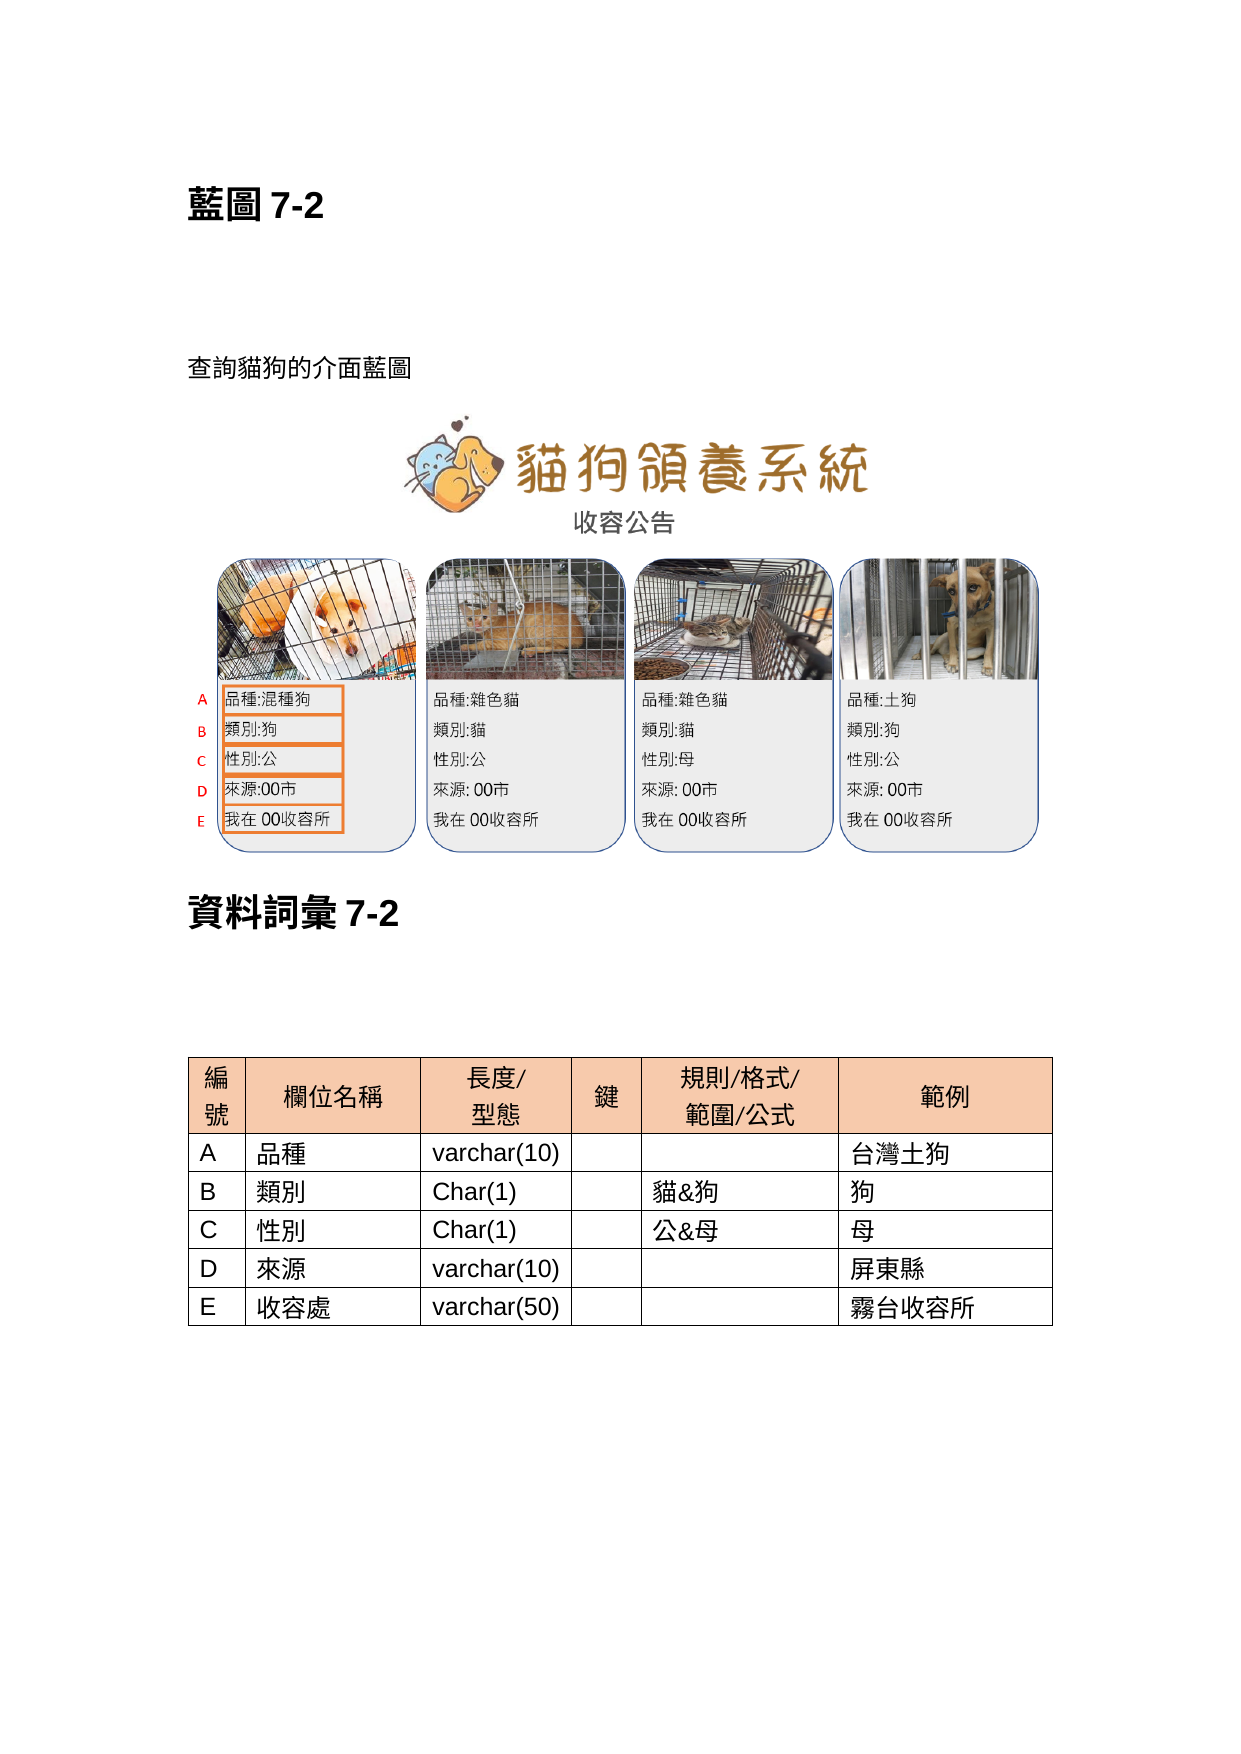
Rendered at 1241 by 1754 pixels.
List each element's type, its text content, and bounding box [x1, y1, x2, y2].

table_cell 台灣土狗 [839, 1134, 1052, 1171]
table_header 範例 [839, 1058, 1052, 1133]
table_cell 性別 [246, 1211, 420, 1248]
table_cell D [189, 1249, 245, 1287]
table_cell 品種 [246, 1134, 420, 1171]
table_cell A [189, 1134, 245, 1171]
table_cell B [189, 1172, 245, 1210]
picture [187, 387, 1053, 872]
table_cell [572, 1172, 641, 1210]
text 查詢貓狗的介面藍圖 [187, 348, 1053, 386]
table_cell 類別 [246, 1172, 420, 1210]
subtitle 資料詞彙7-2 [187, 873, 1053, 948]
table_cell 狗 [839, 1172, 1052, 1210]
table_cell [572, 1249, 641, 1287]
table_header 規則/格式/ 範圍/公式 [642, 1058, 838, 1133]
table_header 欄位名稱 [246, 1058, 420, 1133]
table_cell [572, 1211, 641, 1248]
table_cell varchar(10) [421, 1249, 571, 1287]
table_cell varchar(10) [421, 1134, 571, 1171]
table_cell [642, 1134, 838, 1171]
table_cell 屏東縣 [839, 1249, 1052, 1287]
table_cell [642, 1288, 838, 1325]
table_cell 母 [839, 1211, 1052, 1248]
table_header 編號 [189, 1058, 245, 1133]
table_cell 霧台收容所 [839, 1288, 1052, 1325]
table_cell E [189, 1288, 245, 1325]
subtitle 藍圖7-2 [187, 164, 1053, 239]
table_cell 來源 [246, 1249, 420, 1287]
table_cell [642, 1249, 838, 1287]
table_cell Char(1) [421, 1211, 571, 1248]
table_cell [572, 1288, 641, 1325]
table_header 長度/ 型態 [421, 1058, 571, 1133]
table_cell Char(1) [421, 1172, 571, 1210]
table_cell C [189, 1211, 245, 1248]
table_cell 貓&狗 [642, 1172, 838, 1210]
table_cell 收容處 [246, 1288, 420, 1325]
table_cell 公&母 [642, 1211, 838, 1248]
table_header 鍵 [572, 1058, 641, 1133]
table_cell [572, 1134, 641, 1171]
table_cell varchar(50) [421, 1288, 571, 1325]
